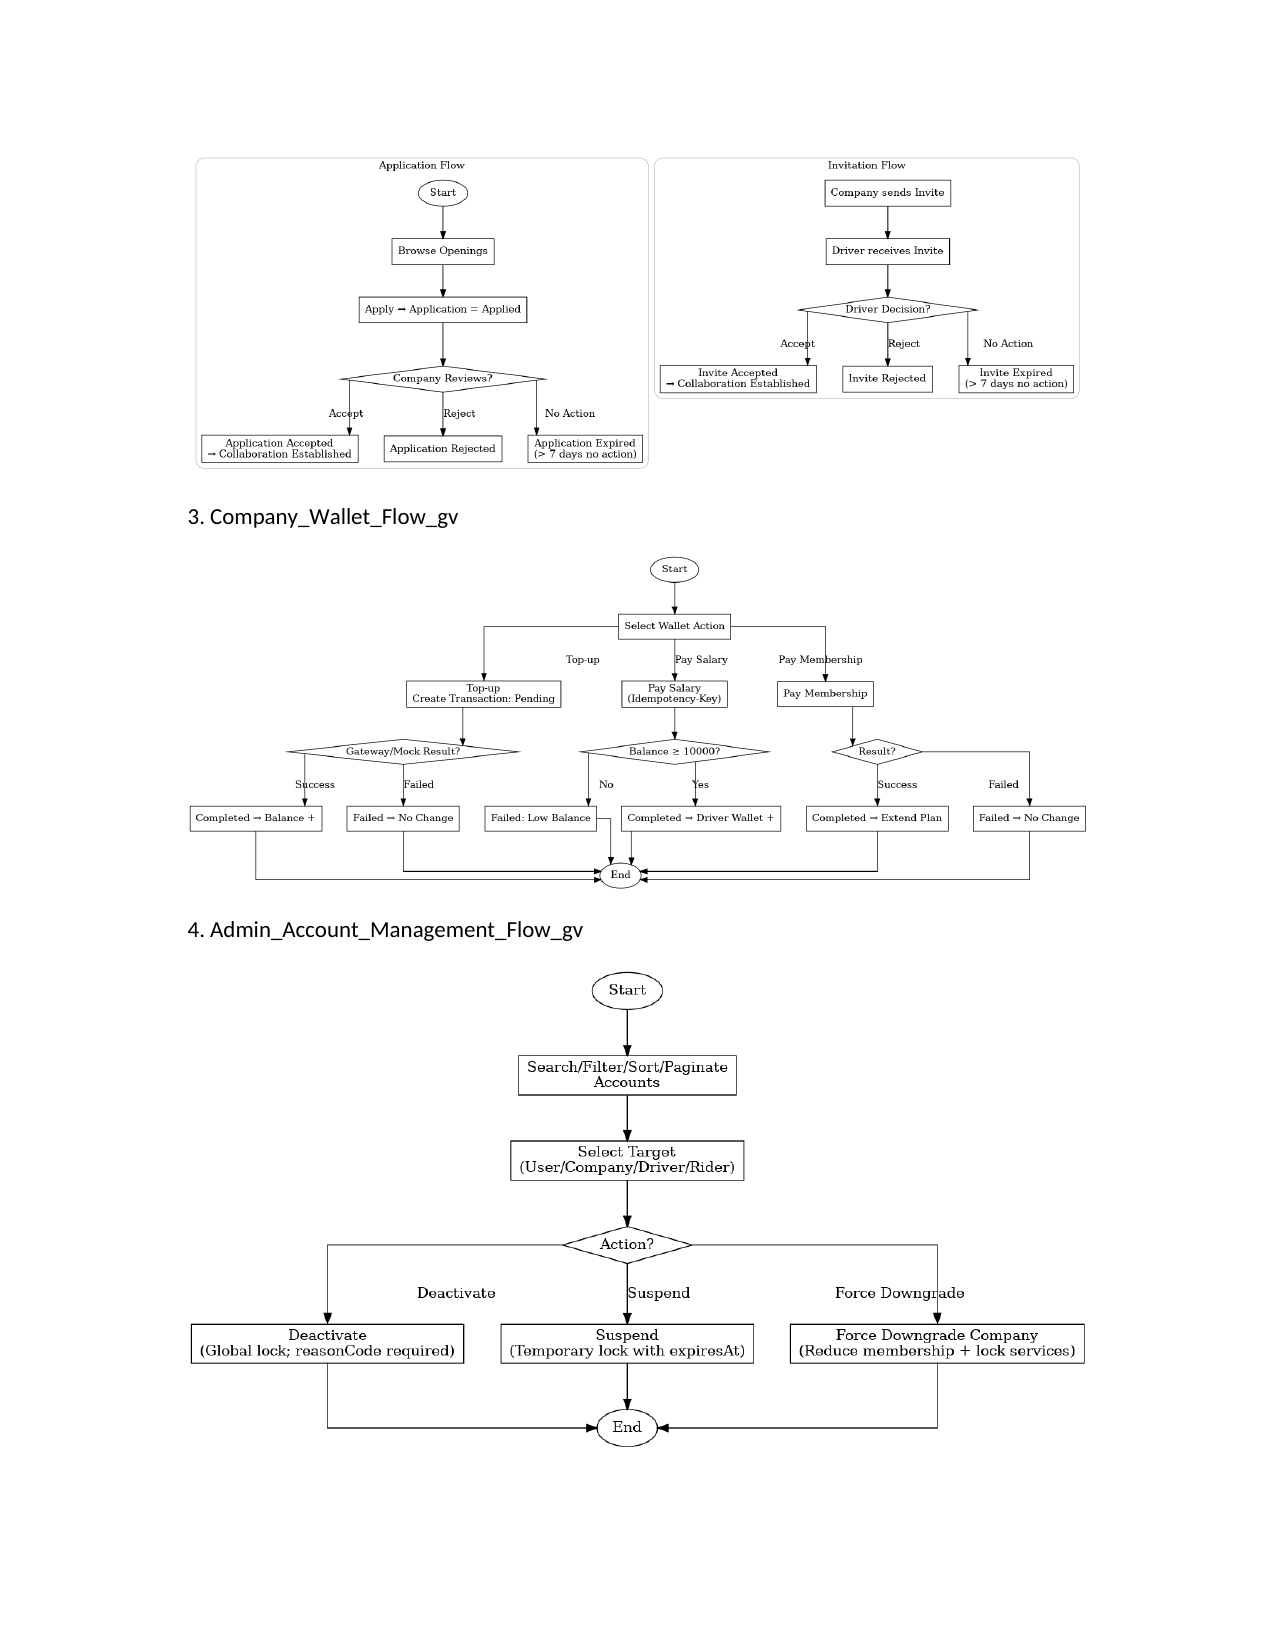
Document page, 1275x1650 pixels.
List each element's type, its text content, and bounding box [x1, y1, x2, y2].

text 3. Company_Wallet_Flow_gv [187, 502, 1087, 530]
text 4. Admin_Account_Management_Flow_gv [187, 916, 1087, 943]
picture [187, 150, 1088, 477]
picture [187, 554, 1088, 891]
picture [187, 968, 1088, 1450]
